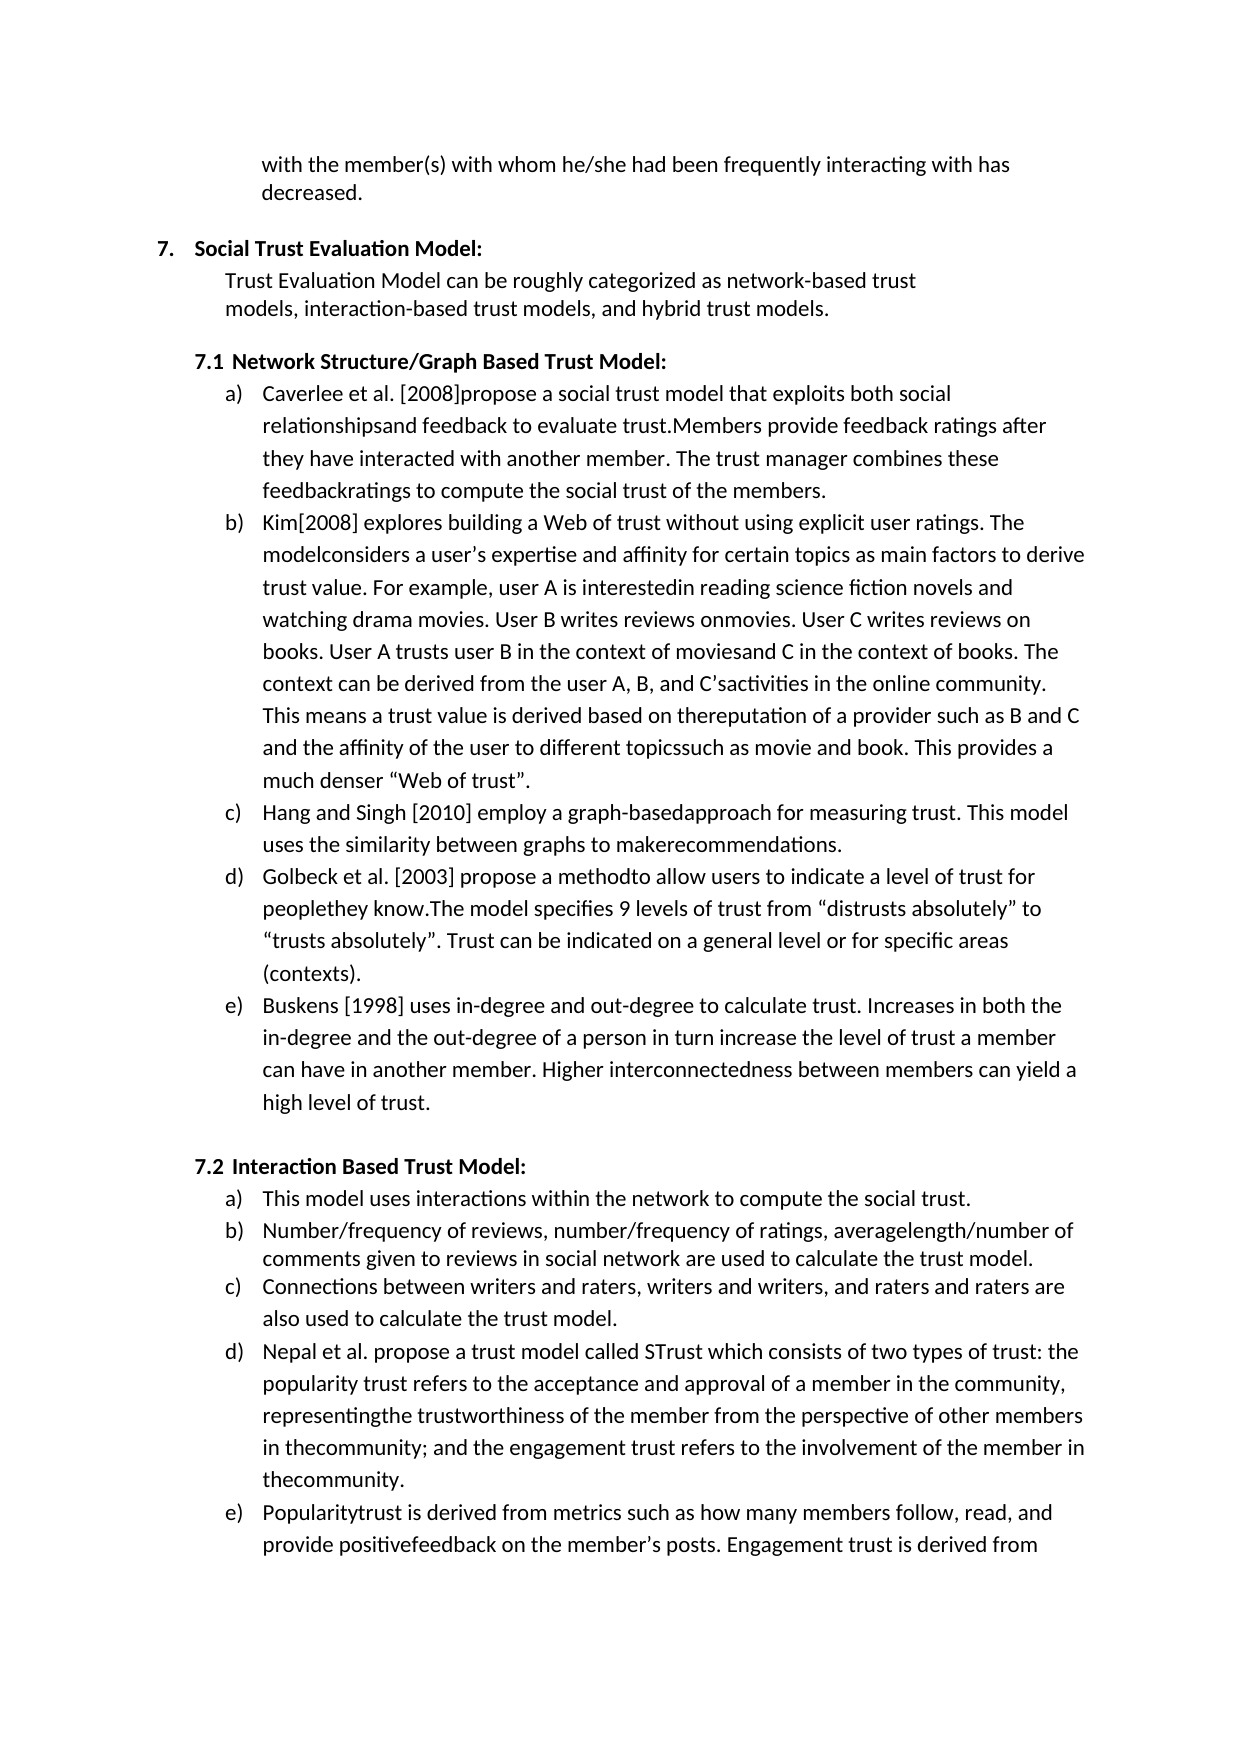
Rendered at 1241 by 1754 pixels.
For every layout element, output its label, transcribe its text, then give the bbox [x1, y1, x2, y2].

list This model uses interactions within the network to compute the social trust. [225, 1184, 1090, 1212]
list Hang and Singh [2010] employ a graph-basedapproach for measuring trust. This model uses the similarity between graphs to makerecommendations. [225, 798, 1090, 858]
list Golbeck et al. [2003] propose a methodto allow users to indicate a level of trust for peoplethey know.The model specifies 9 levels of trust from “distrusts absolutely” to “trusts absolutely”. Trust can be indicated on a general level or for specific areas (contexts). [225, 862, 1090, 987]
list Number/frequency of reviews, number/frequency of ratings, averagelength/number of comments given to reviews in social network are used to calculate the trust model. [225, 1216, 1090, 1272]
list Interaction Based Trust Model: [194, 1152, 1090, 1180]
list Buskens [1998] uses in-degree and out-degree to calculate trust. Increases in both the in-degree and the out-degree of a person in turn increase the level of trust a member can have in another member. Higher interconnectedness between members can yield a high level of trust. [225, 991, 1090, 1116]
text models, interaction-based trust models, and hybrid trust models. [225, 294, 1090, 322]
text Trust Evaluation Model can be roughly categorized as network-based trust [225, 266, 1090, 294]
list Social Trust Evaluation Model: [157, 234, 1090, 262]
list Caverlee et al. [2008]propose a social trust model that exploits both social relationshipsand feedback to evaluate trust.Members provide feedback ratings after they have interacted with another member. The trust manager combines these feedbackratings to compute the social trust of the members. [225, 379, 1090, 504]
list Kim[2008] explores building a Web of trust without using explicit user ratings. The modelconsiders a user’s expertise and affinity for certain topics as main factors to derive trust value. For example, user A is interestedin reading science fiction novels and watching drama movies. User B writes reviews onmovies. User C writes reviews on books. User A trusts user B in the context of moviesand C in the context of books. The context can be derived from the user A, B, and C’sactivities in the online community. This means a trust value is derived based on thereputation of a provider such as B and C and the affinity of the user to different topicssuch as movie and book. This provides a much denser “Web of trust”. [225, 508, 1090, 794]
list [225, 1498, 1090, 1558]
list Nepal et al. propose a trust model called STrust which consists of two types of trust: the popularity trust refers to the acceptance and approval of a member in the community, representingthe trustworthiness of the member from the perspective of other members in thecommunity; and the engagement trust refers to the involvement of the member in thecommunity. [225, 1337, 1090, 1493]
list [224, 150, 1090, 206]
list Network Structure/Graph Based Trust Model: [194, 347, 1090, 375]
list Connections between writers and raters, writers and writers, and raters and raters are also used to calculate the trust model. [225, 1272, 1090, 1333]
